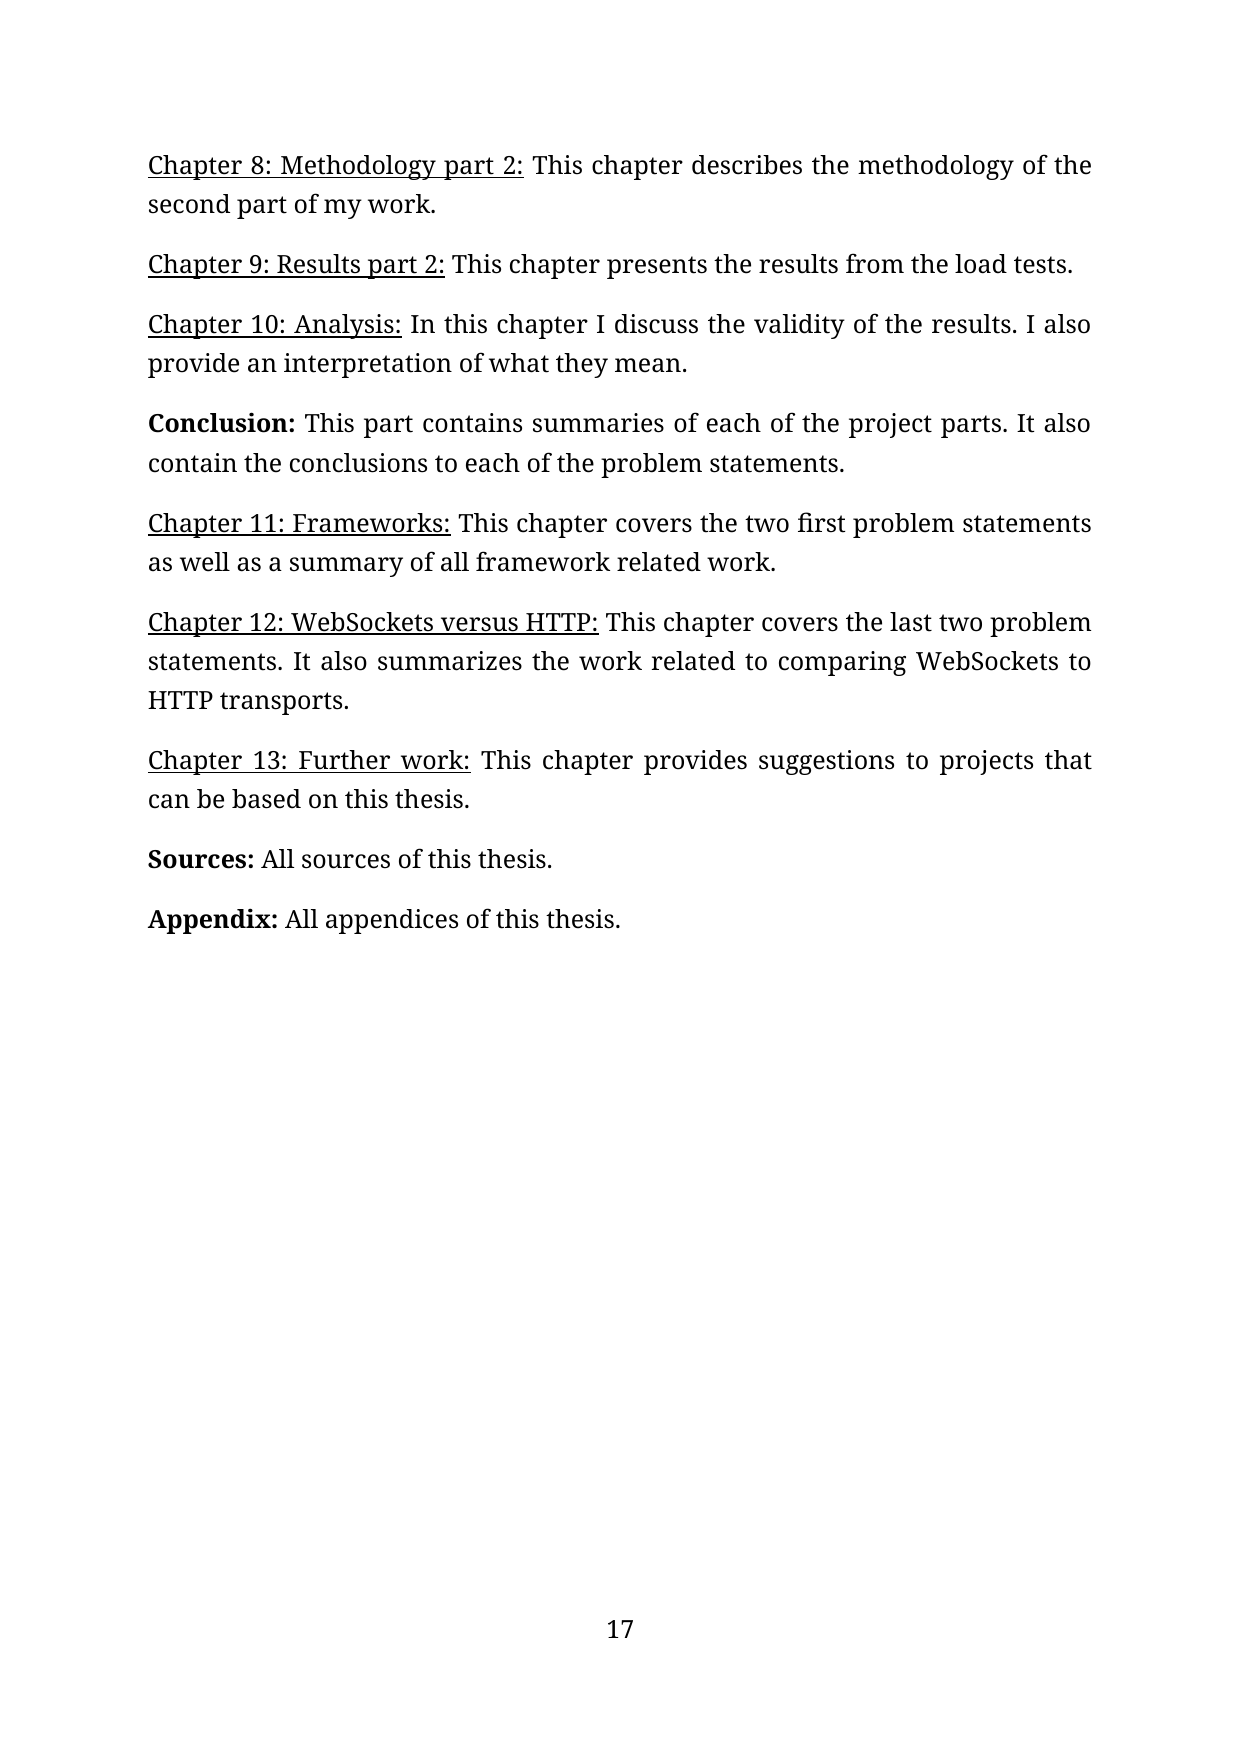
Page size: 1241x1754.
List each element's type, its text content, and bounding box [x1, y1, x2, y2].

text Chapter 9: Results part 2: This chapter presents the results from the load tests. [148, 247, 1092, 281]
text Chapter 13: Further work: This chapter provides suggestions to projects that can be based on this thesis. [148, 743, 1092, 816]
text Chapter 8: Methodology part 2: This chapter describes the methodology of the second part of my work. [148, 148, 1092, 221]
text Sources: All sources of this thesis. [148, 842, 1092, 876]
text Chapter 10: Analysis: In this chapter I discuss the validity of the results. I also provide an interpretation of what they mean. [148, 307, 1092, 380]
text Conclusion: This part contains summaries of each of the project parts. It also contain the conclusions to each of the problem statements. [148, 406, 1092, 479]
text Chapter 11: Frameworks: This chapter covers the two first problem statements as well as a summary of all framework related work. [148, 505, 1092, 578]
text Chapter 12: WebSockets versus HTTP: This chapter covers the last two problem statements. It also summarizes the work related to comparing WebSockets to HTTP transports. [148, 604, 1092, 717]
text Appendix: All appendices of this thesis. [148, 902, 1092, 936]
